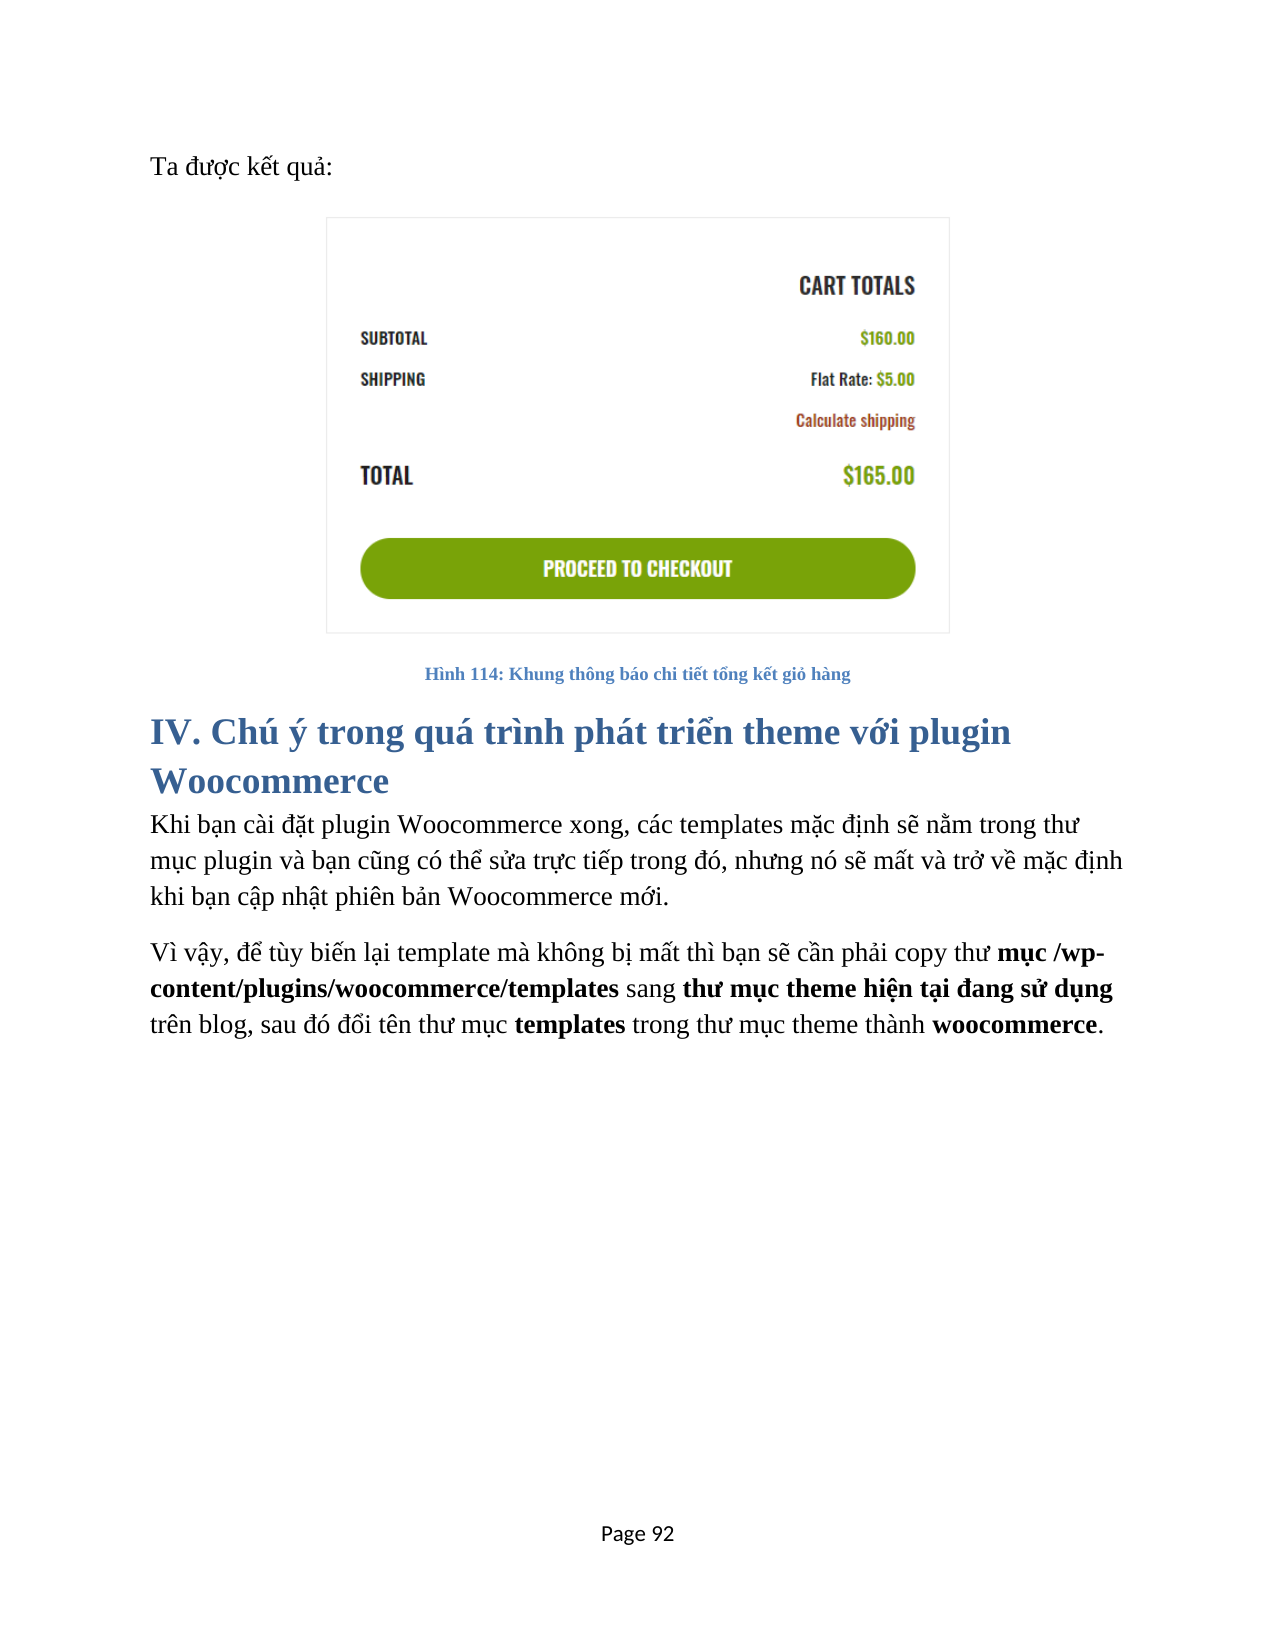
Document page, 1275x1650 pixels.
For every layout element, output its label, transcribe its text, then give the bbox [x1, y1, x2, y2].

picture [315, 206, 960, 638]
text Hình 114: Khung thông báo chi tiết tổng kết giỏ hàng [150, 662, 1125, 684]
text Vì vậy, để tùy biến lại template mà không bị mất thì bạn sẽ cần phải copy thư mục /wp-content/plugins/woocommerce/templates sang thư mục theme hiện tại đang sử dụng trên blog, sau đó đổi tên thư mục templates trong thư mục theme thành woocommerce. [150, 936, 1125, 1039]
subtitle IV. Chú ý trong quá trình phát triển theme với plugin Woocommerce [150, 709, 1125, 802]
text Ta được kết quả: [150, 150, 1125, 181]
text Khi bạn cài đặt plugin Woocommerce xong, các templates mặc định sẽ nằm trong thư mục plugin và bạn cũng có thể sửa trực tiếp trong đó, nhưng nó sẽ mất và trở về mặc định khi bạn cập nhật phiên bản Woocommerce mới. [150, 808, 1125, 911]
